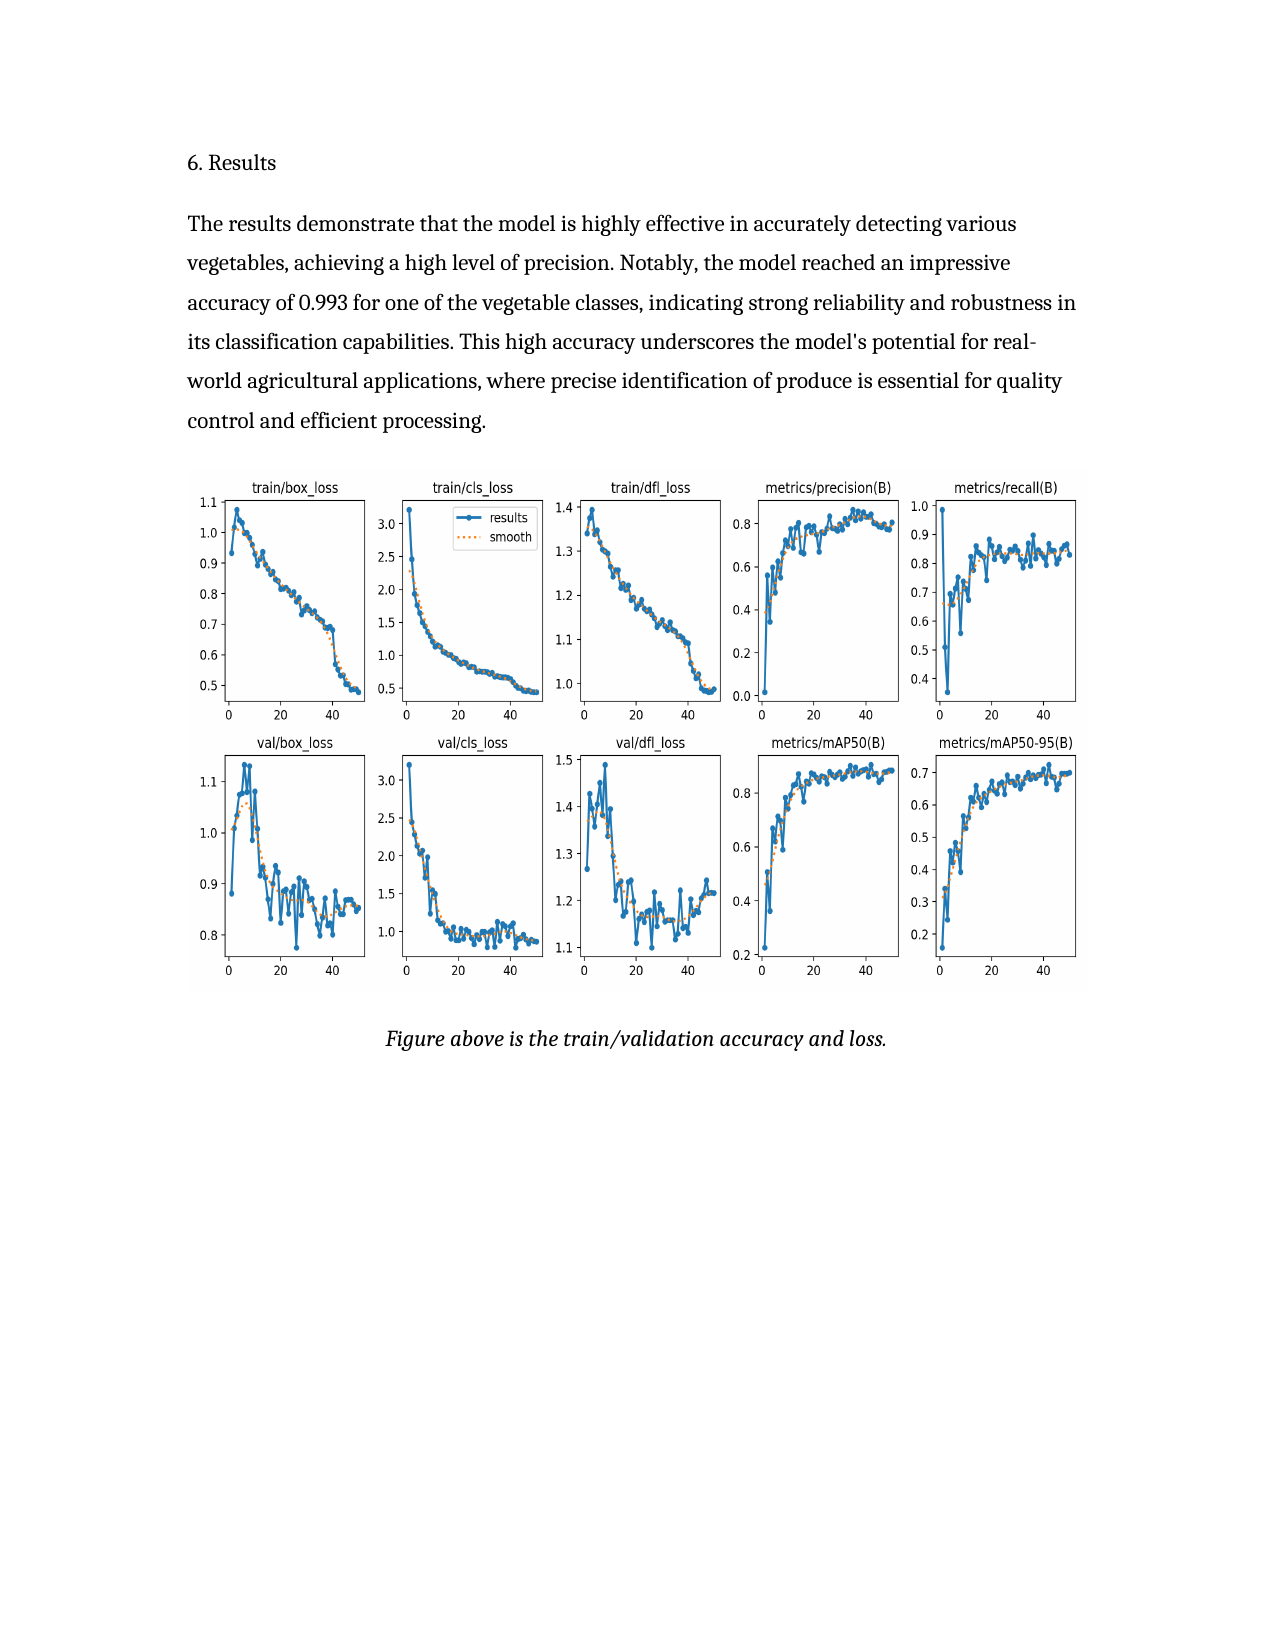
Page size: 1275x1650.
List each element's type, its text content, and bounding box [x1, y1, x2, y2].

text 6. Results [187, 150, 1087, 176]
text The results demonstrate that the model is highly effective in accurately detecting various vegetables, achieving a high level of precision. Notably, the model reached an impressive accuracy of 0.993 for one of the vegetable classes, indicating strong reliability and robustness in its classification capabilities. This high accuracy underscores the model's potential for real-world agricultural applications, where precise identification of produce is essential for quality control and efficient processing. [187, 210, 1087, 434]
picture [187, 468, 1088, 992]
text Figure above is the train/validation accuracy and loss. [187, 1026, 1087, 1052]
